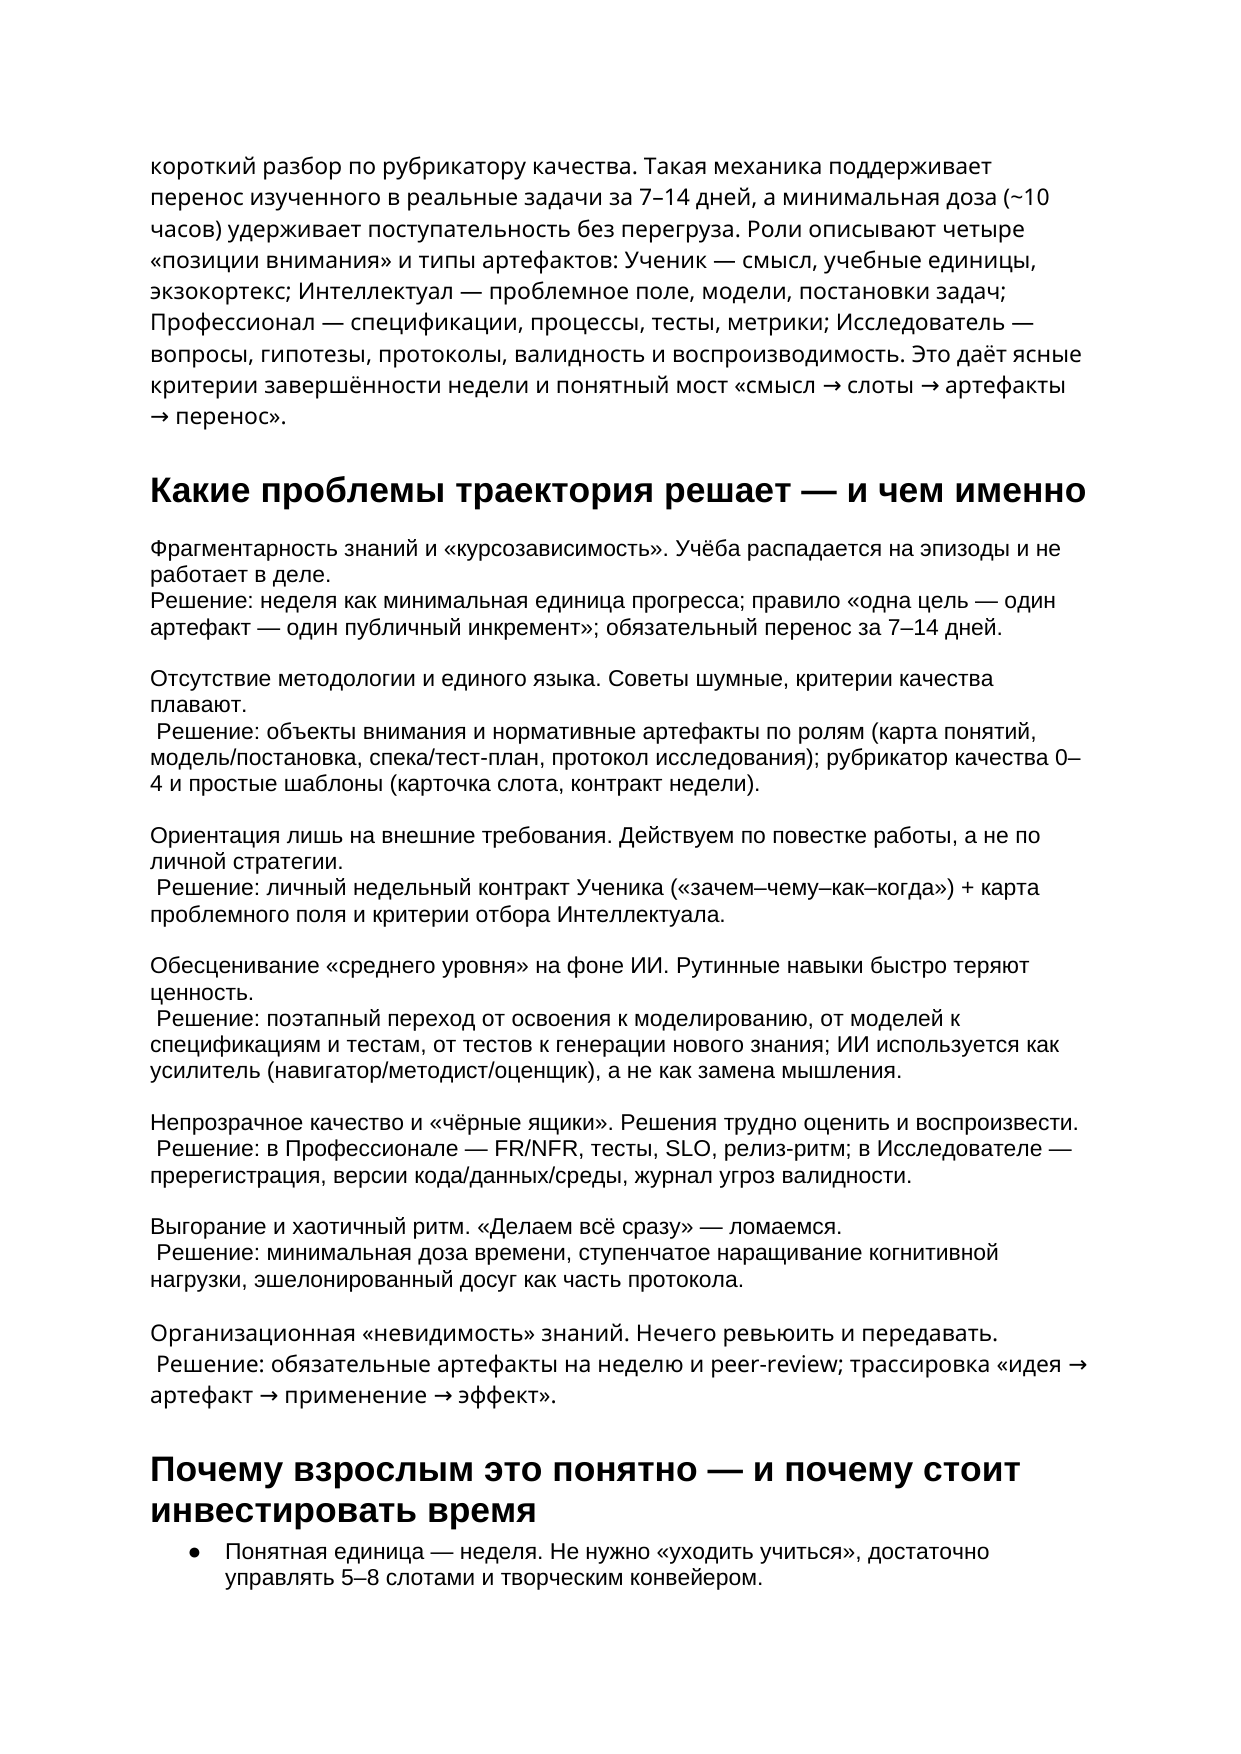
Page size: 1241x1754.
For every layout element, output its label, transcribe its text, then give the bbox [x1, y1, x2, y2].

text Организационная «невидимость» знаний. Нечего ревьюить и передавать. Решение: обязательные артефакты на неделю и peer-review; трассировка «идея → артефакт → применение → эффект». [150, 1317, 1090, 1411]
text Фрагментарность знаний и «курсозависимость». Учёба распадается на эпизоды и не работает в деле. Решение: неделя как минимальная единица прогресса; правило «одна цель — один артефакт — один публичный инкремент»; обязательный перенос за 7–14 дней. [150, 534, 1090, 640]
subtitle Почему взрослым это понятно — и почему стоит инвестировать время [150, 1448, 1090, 1530]
text Непрозрачное качество и «чёрные ящики». Решения трудно оценить и воспроизвести. Решение: в Профессионале — FR/NFR, тесты, SLO, релиз-ритм; в Исследователе — пререгистрация, версии кода/данных/среды, журнал угроз валидности. [150, 1109, 1090, 1188]
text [150, 150, 1090, 431]
text Обесценивание «среднего уровня» на фоне ИИ. Рутинные навыки быстро теряют ценность. Решение: поэтапный переход от освоения к моделированию, от моделей к спецификациям и тестам, от тестов к генерации нового знания; ИИ используется как усилитель (навигатор/методист/оценщик), а не как замена мышления. [150, 952, 1090, 1084]
subtitle Какие проблемы траектория решает — и чем именно [150, 469, 1090, 509]
text Отсутствие методологии и единого языка. Советы шумные, критерии качества плавают. Решение: объекты внимания и нормативные артефакты по ролям (карта понятий, модель/постановка, спека/тест-план, протокол исследования); рубрикатор качества 0–4 и простые шаблоны (карточка слота, контракт недели). [150, 665, 1090, 797]
text Ориентация лишь на внешние требования. Действуем по повестке работы, а не по личной стратегии. Решение: личный недельный контракт Ученика («зачем–чему–как–когда») + карта проблемного поля и критерии отбора Интеллектуала. [150, 822, 1090, 927]
text Выгорание и хаотичный ритм. «Делаем всё сразу» — ломаемся. Решение: минимальная доза времени, ступенчатое наращивание когнитивной нагрузки, эшелонированный досуг как часть протокола. [150, 1213, 1090, 1292]
list Понятная единица — неделя. Не нужно «уходить учиться», достаточно управлять 5–8 слотами и творческим конвейером. [187, 1538, 1090, 1591]
